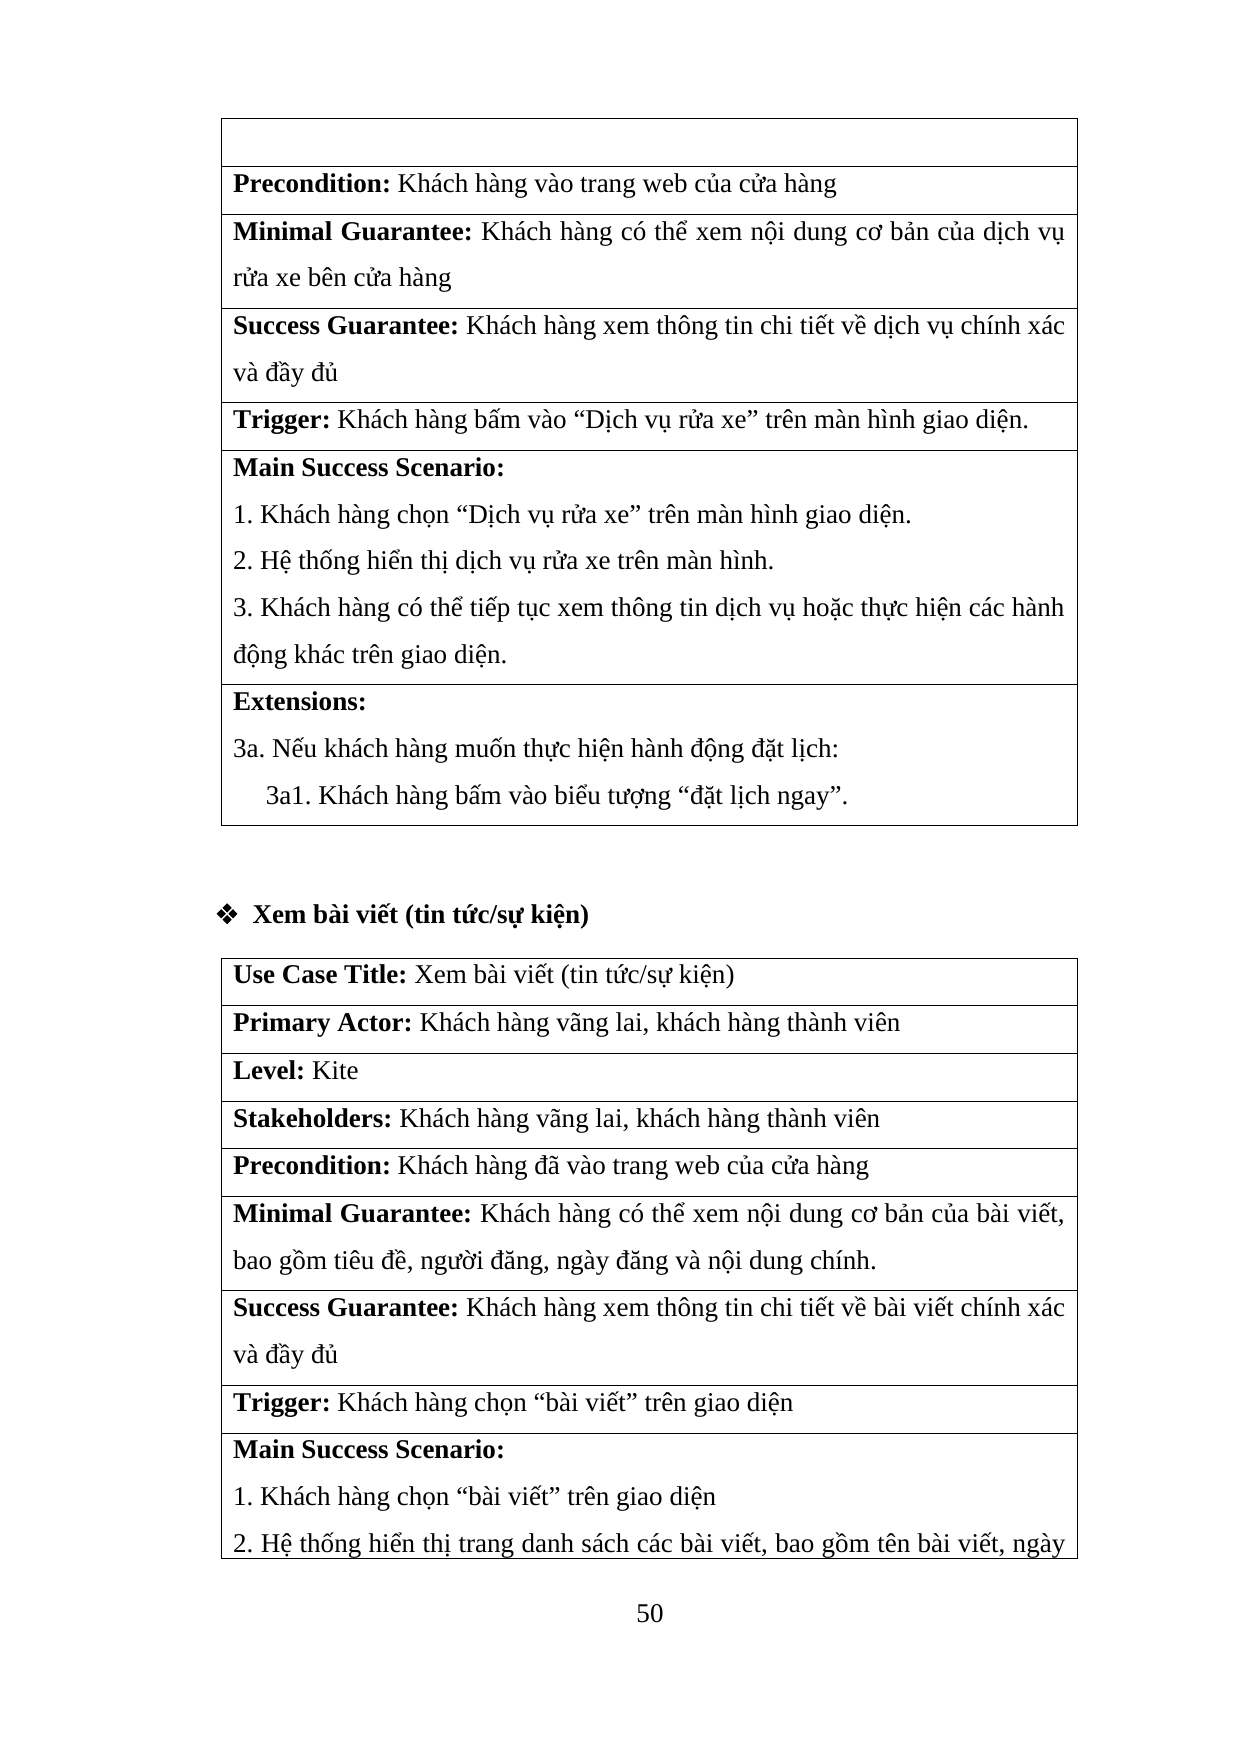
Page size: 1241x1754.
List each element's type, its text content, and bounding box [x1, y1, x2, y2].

table_cell Success Guarantee: Khách hàng xem thông tin chi tiết về bài viết chính xác và đầy đủ [222, 1291, 1077, 1385]
table_cell Main Success Scenario: 1. Khách hàng chọn “Dịch vụ rửa xe” trên màn hình giao diện. 2. Hệ thống hiển thị dịch vụ rửa xe trên màn hình. 3. Khách hàng có thể tiếp tục xem thông tin dịch vụ hoặc thực hiện các hành động khác trên giao diện. [222, 451, 1077, 684]
table_cell Minimal Guarantee: Khách hàng có thể xem nội dung cơ bản của bài viết, bao gồm tiêu đề, người đăng, ngày đăng và nội dung chính. [222, 1197, 1077, 1290]
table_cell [222, 1434, 1077, 1558]
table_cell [222, 119, 1077, 166]
table_cell Extensions: 3a. Nếu khách hàng muốn thực hiện hành động đặt lịch: 3a1. Khách hàng bấm vào biểu tượng “đặt lịch ngay”. [222, 685, 1077, 825]
list Xem bài viết (tin tức/sự kiện) [177, 898, 1122, 929]
table_header Use Case Title: Xem bài viết (tin tức/sự kiện) [222, 959, 1077, 1005]
table_cell Trigger: Khách hàng bấm vào “Dịch vụ rửa xe” trên màn hình giao diện. [222, 403, 1077, 450]
table_cell Stakeholders: Khách hàng vãng lai, khách hàng thành viên [222, 1102, 1077, 1148]
table_cell Level: Kite [222, 1054, 1077, 1101]
table_cell Primary Actor: Khách hàng vãng lai, khách hàng thành viên [222, 1006, 1077, 1053]
table_cell Success Guarantee: Khách hàng xem thông tin chi tiết về dịch vụ chính xác và đầy đủ [222, 309, 1077, 402]
table_cell Precondition: Khách hàng đã vào trang web của cửa hàng [222, 1149, 1077, 1196]
table_cell Minimal Guarantee: Khách hàng có thể xem nội dung cơ bản của dịch vụ rửa xe bên cửa hàng [222, 215, 1077, 308]
table_cell Trigger: Khách hàng chọn “bài viết” trên giao diện [222, 1386, 1077, 1432]
table_cell Precondition: Khách hàng vào trang web của cửa hàng [222, 167, 1077, 213]
